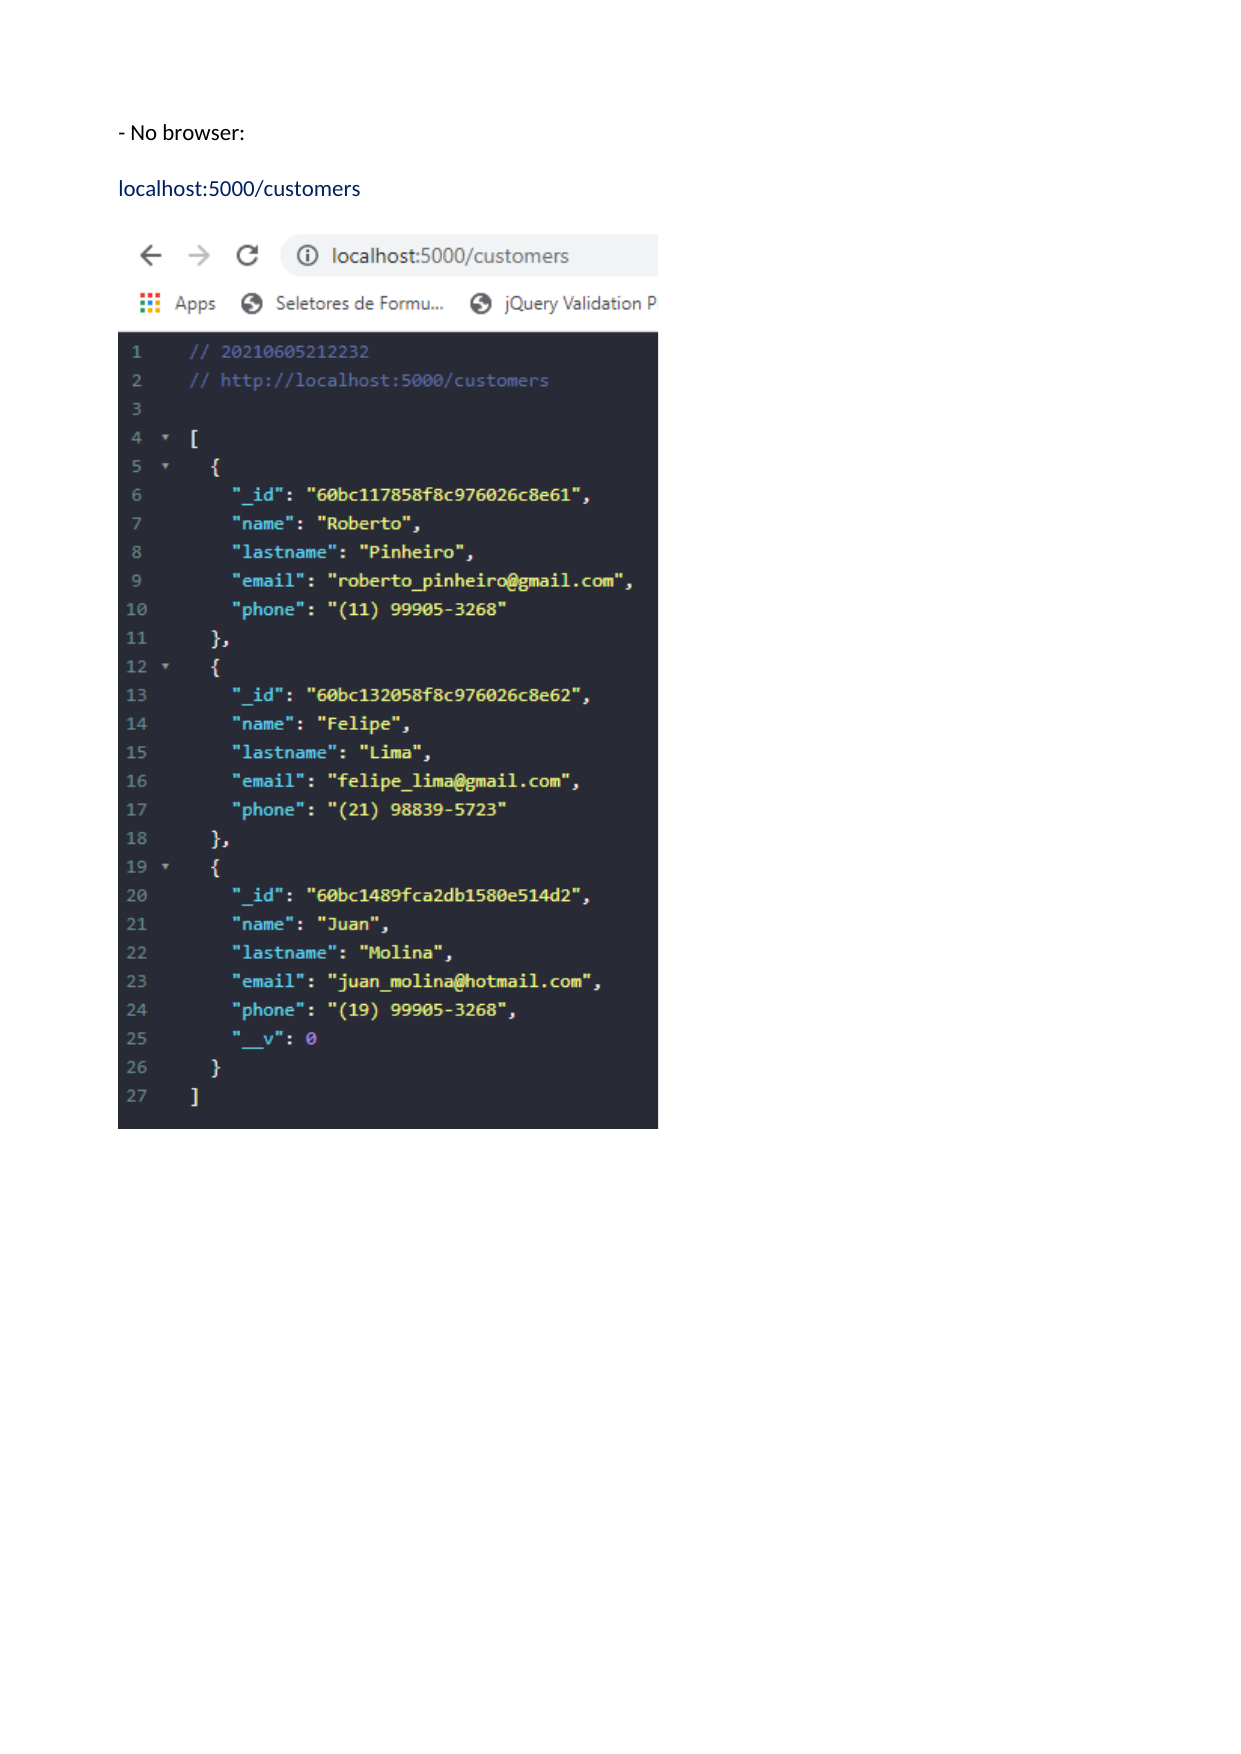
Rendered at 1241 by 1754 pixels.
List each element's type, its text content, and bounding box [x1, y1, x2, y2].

text - No browser: [118, 118, 1122, 146]
picture [118, 230, 659, 1129]
text localhost:5000/customers [118, 174, 1122, 202]
